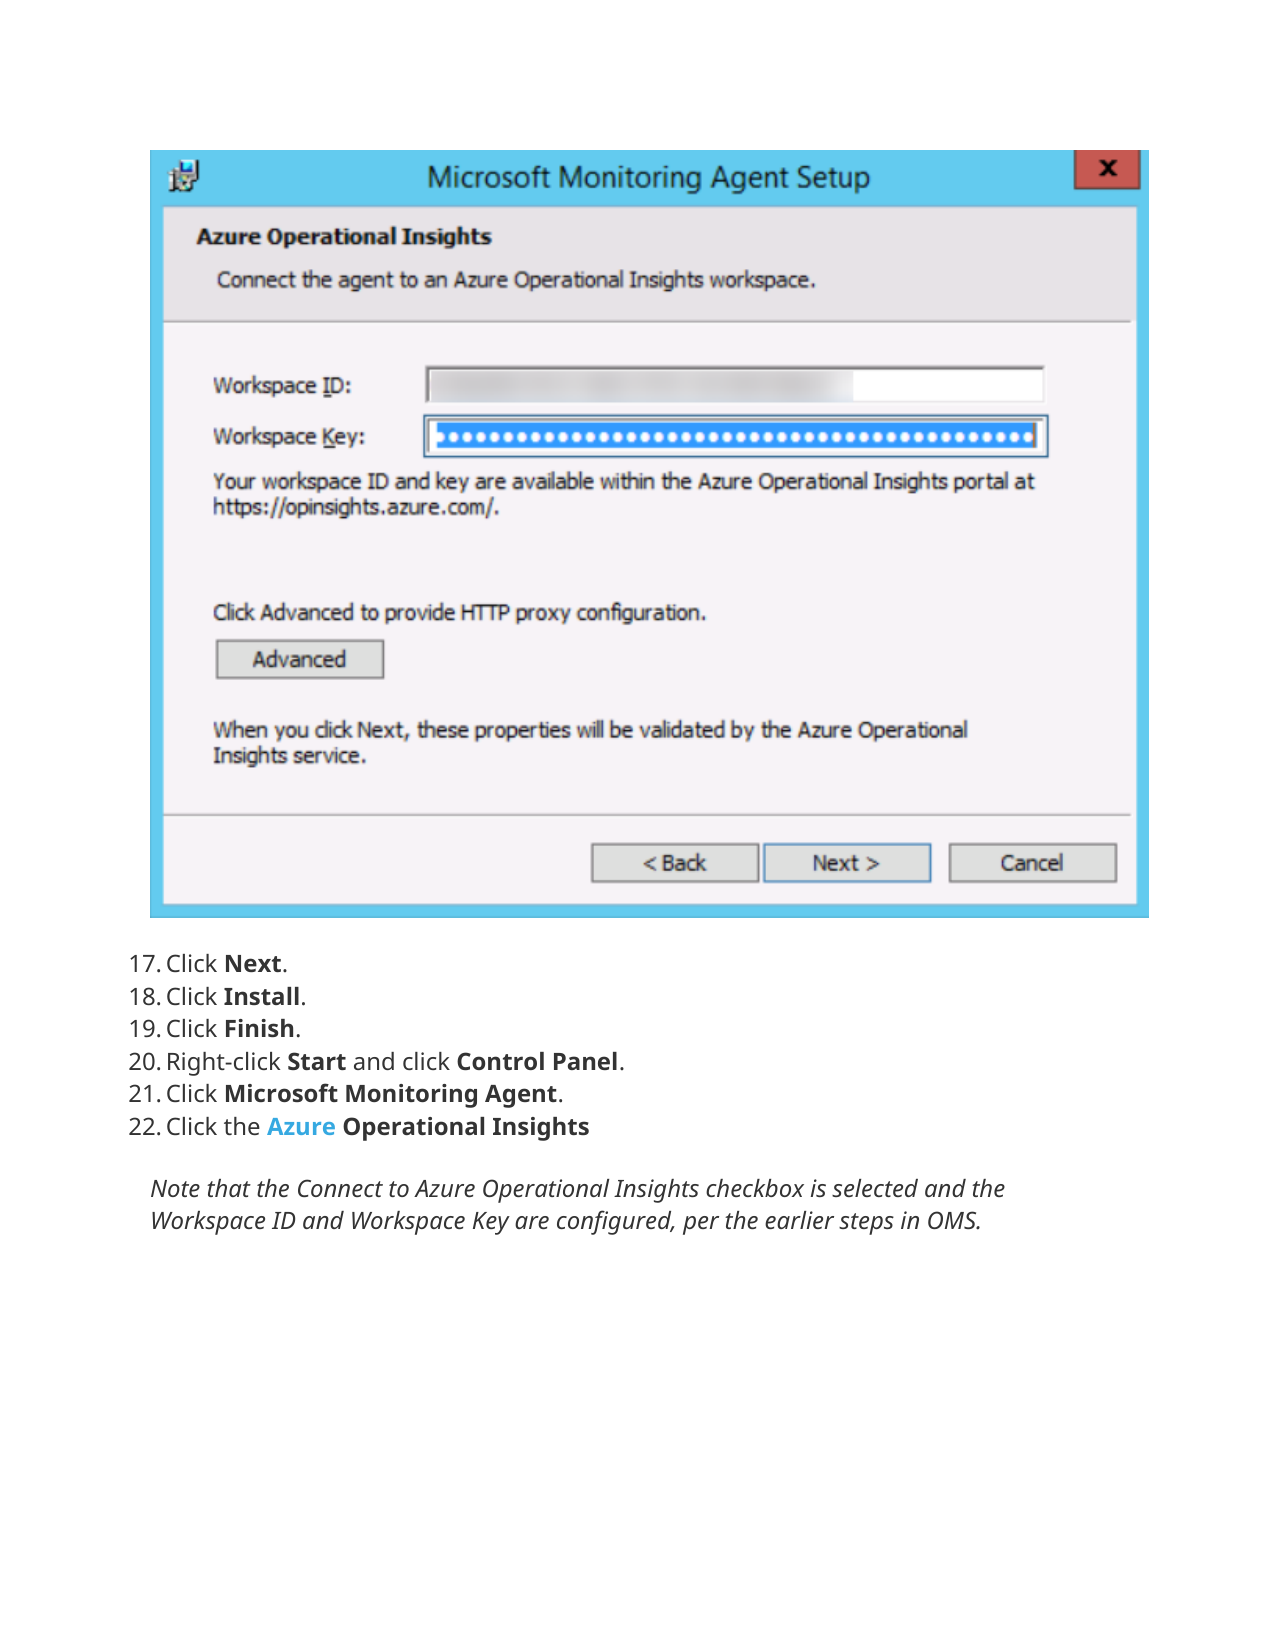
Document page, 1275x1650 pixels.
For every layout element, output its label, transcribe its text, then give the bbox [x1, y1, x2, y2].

picture [150, 150, 1149, 918]
list Click Finish. [128, 1012, 1125, 1044]
list Click the Azure Operational Insights [128, 1110, 1125, 1142]
list Click Next. [128, 947, 1125, 979]
text Note that the Connect to Azure Operational Insights checkbox is selected and the Workspace ID and Workspace Key are configured, per the earlier steps in OMS. [150, 1171, 1125, 1237]
list Right-click Start and click Control Panel. [128, 1044, 1125, 1077]
list Click Microsoft Monitoring Agent. [128, 1077, 1125, 1110]
list Click Install. [128, 979, 1125, 1012]
